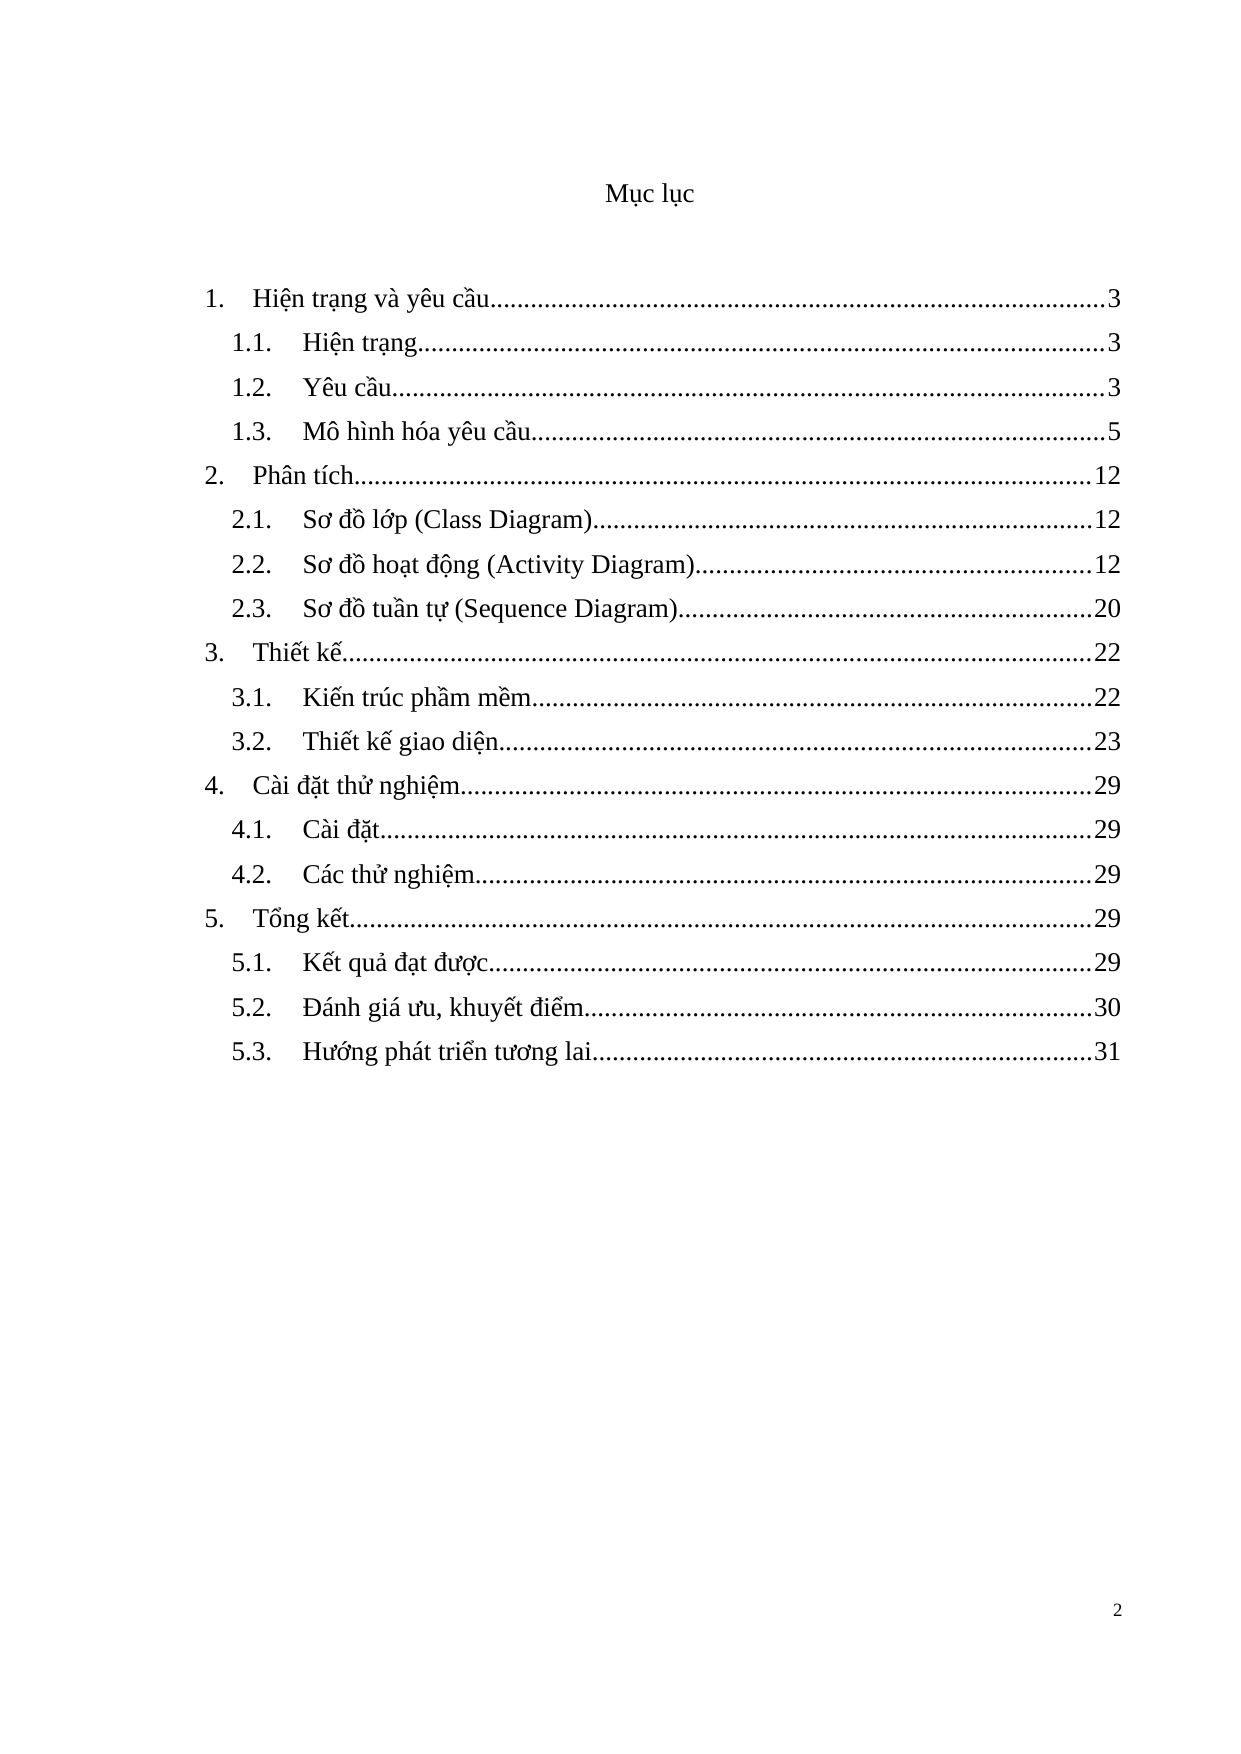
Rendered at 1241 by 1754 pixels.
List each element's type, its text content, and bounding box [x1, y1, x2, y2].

text Mục lục [177, 177, 1122, 208]
